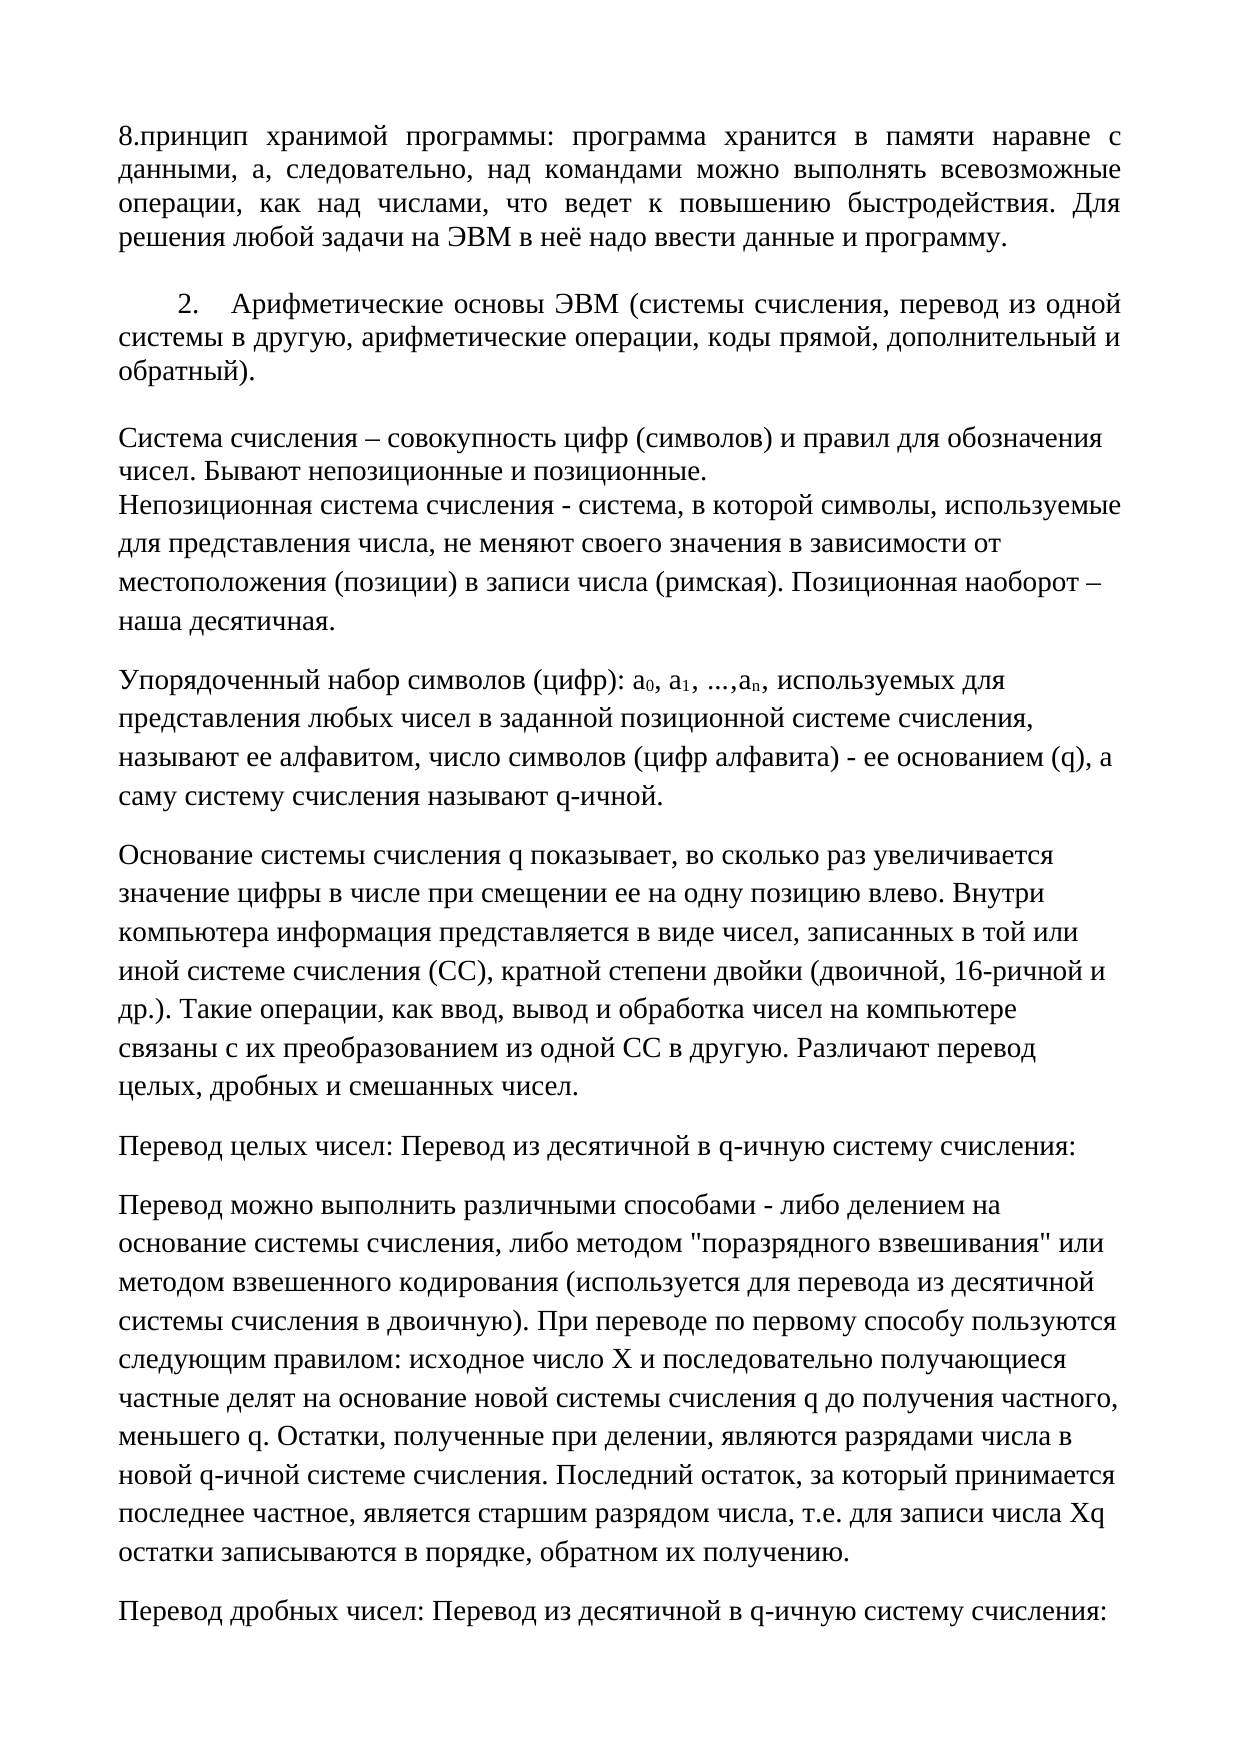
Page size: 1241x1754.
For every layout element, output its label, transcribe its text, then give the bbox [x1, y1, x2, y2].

text Перевод целых чисел: Перевод из десятичной в q-ичную систему счисления: [118, 1128, 1122, 1161]
text Упорядоченный набор символов (цифр): а0, а1‚ ...‚аn‚ используемых для представления любых чисел в заданной позиционной системе счисления, называют ее алфавитом, число символов (цифр алфавита) - ее основанием (q), a саму систему счисления называют q-ичной. [118, 662, 1122, 811]
text Непозиционная система счисления - система, в которой символы, используемые для представления числа, не меняют своего значения в зависимости от местоположения (позиции) в записи числа (римская). Позиционная наоборот – наша десятичная. [118, 487, 1122, 636]
text Перевод дробных чисел: Перевод из десятичной в q-ичную систему счисления: [118, 1593, 1122, 1627]
text Перевод можно выполнить различными способами - либо делением на основание системы счисления, либо методом "поразрядного взвешивания" или методом взвешенного кодирования (используется для перевода из десятичной системы счисления в двоичную). При переводе по первому способу пользуются следующим правилом: исходное число Х и последовательно получающиеся частные делят на основание новой системы счисления q до получения частного, меньшего q. Остатки, полученные при делении, являются разрядами числа в новой q-ичной системе счисления. Последний остаток, за который принимается последнее частное, является старшим разрядом числа, т.е. для записи числа Xq остатки записываются в порядке, обратном их получению. [118, 1187, 1122, 1567]
list Система счисления – совокупность цифр (символов) и правил для обозначения чисел. Бывают непозиционные и позиционные. [118, 420, 1122, 487]
text 8.принцип хранимой программы: программа хранится в памяти наравне с данными, а, следовательно, над командами можно выполнять всевозможные операции, как над числами, что ведет к повышению быстродействия. Для решения любой задачи на ЭВМ в неё надо ввести данные и программу. [118, 118, 1122, 252]
list Арифметические основы ЭВМ (системы счисления, перевод из одной системы в другую, арифметические операции, коды прямой, дополнительный и обратный). [118, 286, 1122, 386]
text Основание системы счисления q показывает, во сколько раз увеличивается значение цифры в числе при смещении ее на одну позицию влево. Внутри компьютера информация представляется в виде чисел, записанных в той или иной системе счисления (СС), кратной степени двойки (двоичной, 16-ричной и др.). Такие операции, как ввод, вывод и обработка чисел на компьютере связаны с их преобразованием из одной СС в другую. Различают перевод целых, дробных и смешанных чисел. [118, 837, 1122, 1102]
